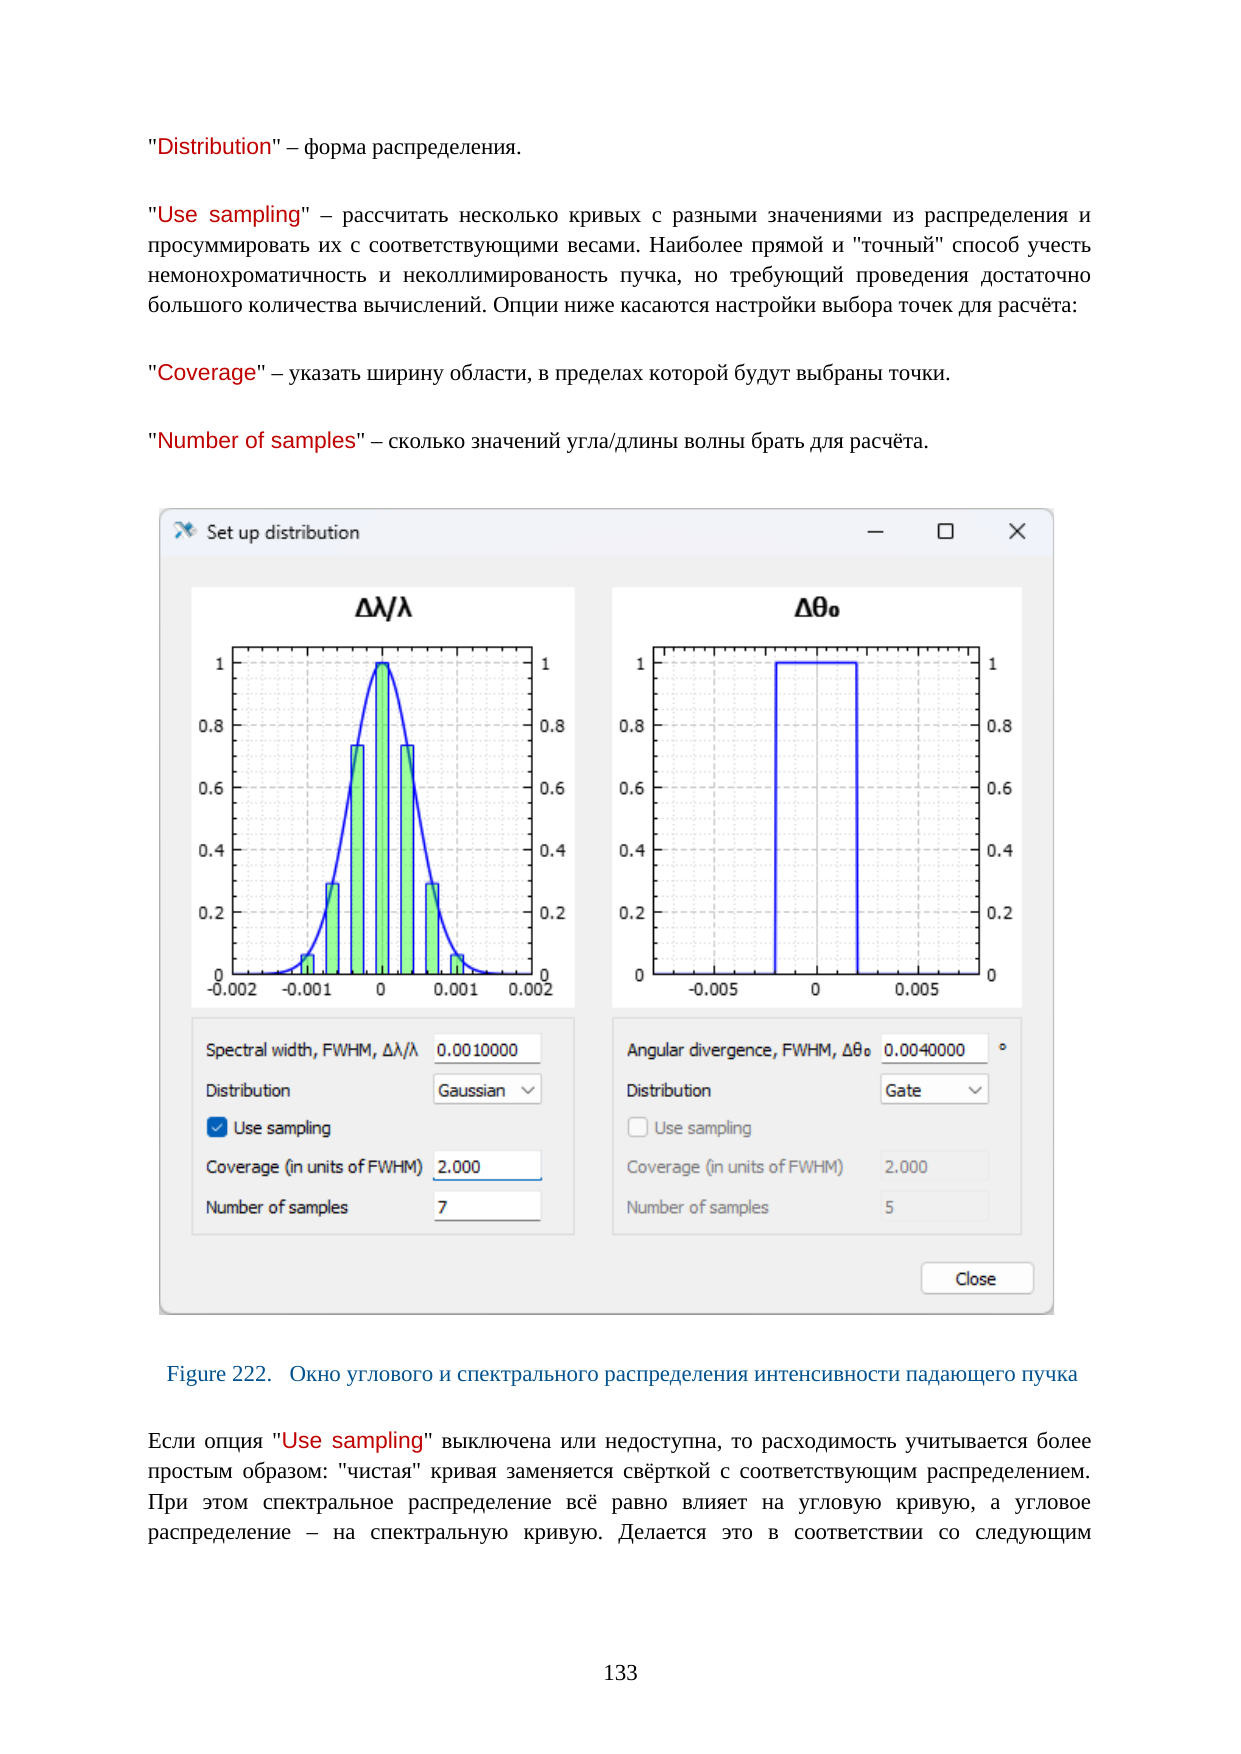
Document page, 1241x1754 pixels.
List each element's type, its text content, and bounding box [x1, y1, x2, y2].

picture [159, 508, 1055, 1315]
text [148, 1427, 1093, 1544]
text "Use sampling" – рассчитать несколько кривых с разными значениями из распределения и просуммировать их с соответствующими весами. Наиболее прямой и "точный" способ учесть немонохроматичность и неколлимированость пучка, но требующий проведения достаточно большого количества вычислений. Опции ниже касаются настройки выбора точек для расчёта: [148, 201, 1093, 318]
text "Distribution" – форма распределения. [148, 133, 1093, 159]
text "Number of samples" – сколько значений угла/длины волны брать для расчёта. [148, 427, 1093, 454]
text "Coverage" – указать ширину области, в пределах которой будут выбраны точки. [148, 359, 1093, 386]
